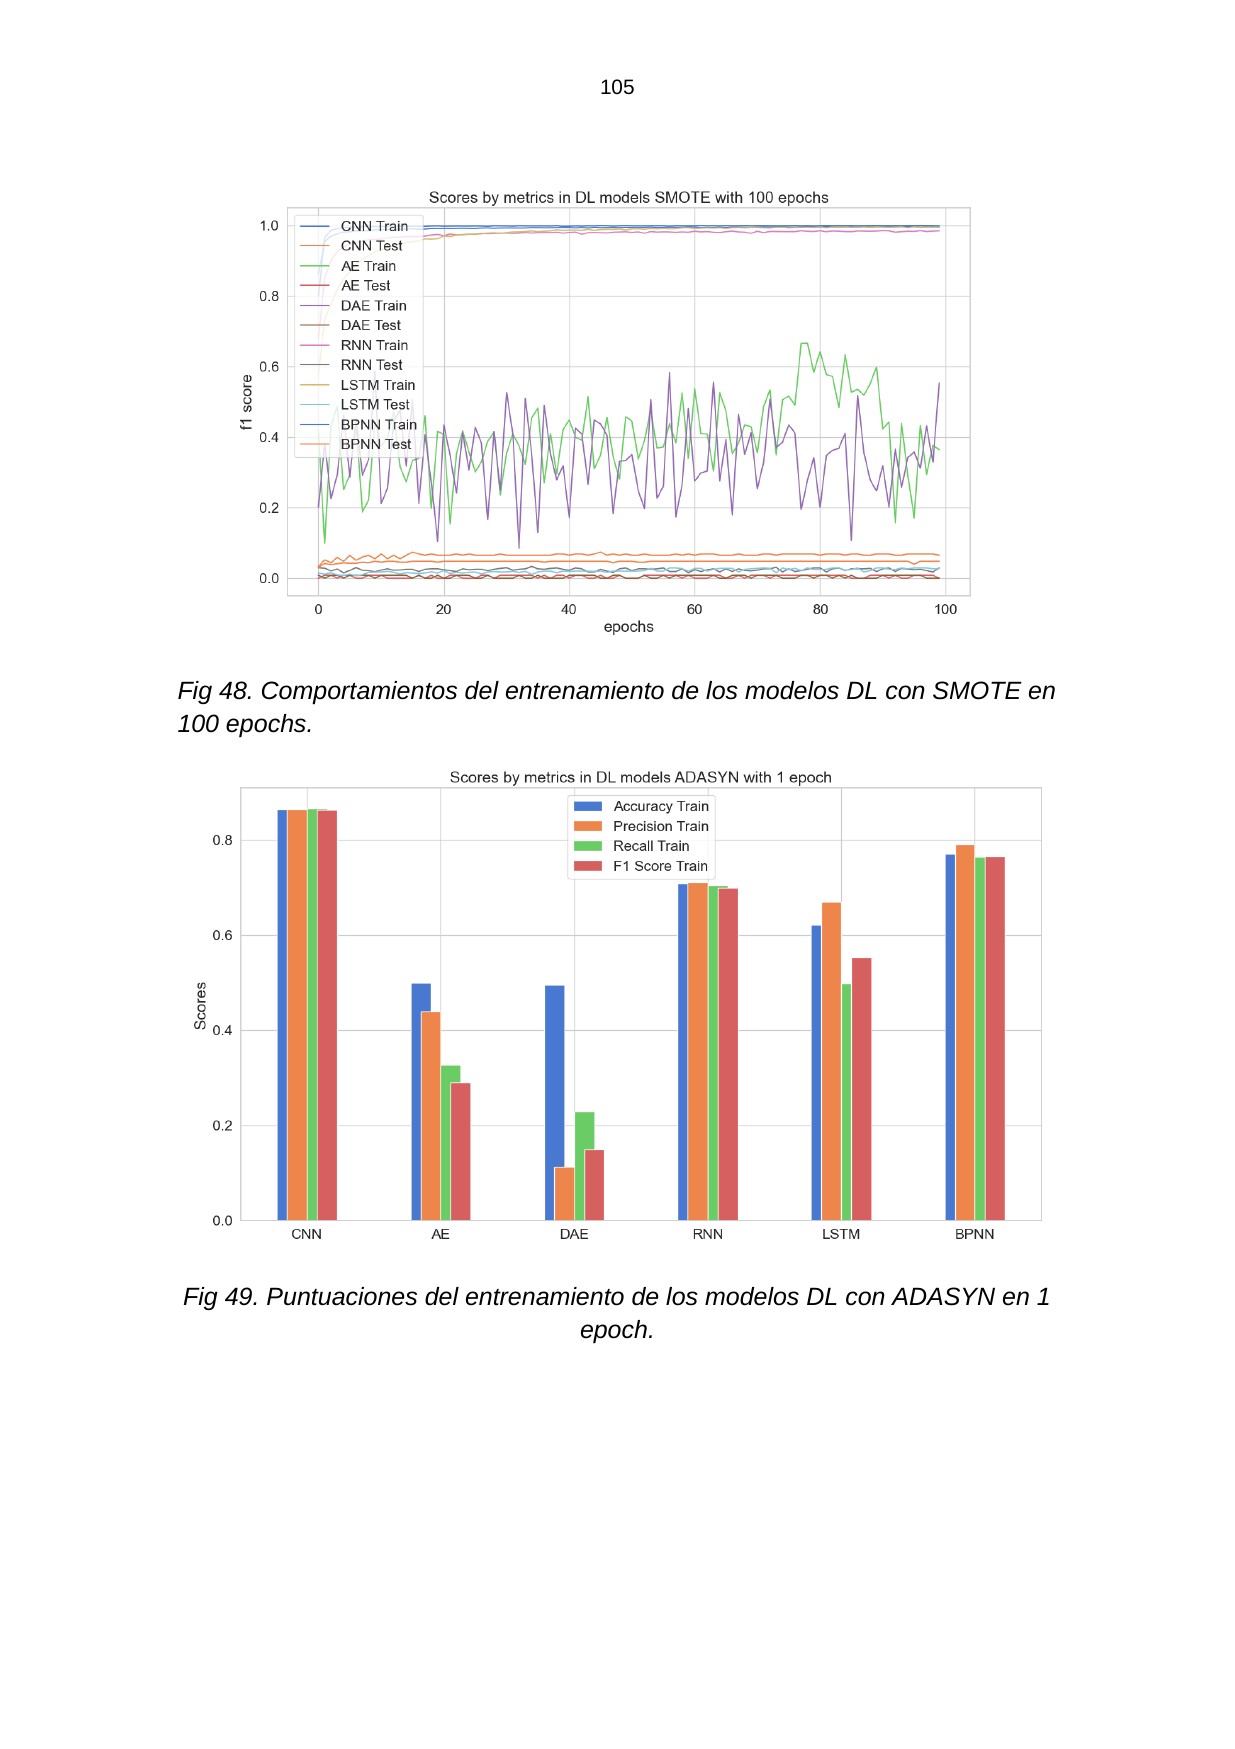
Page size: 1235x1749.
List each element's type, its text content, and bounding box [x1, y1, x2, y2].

picture [177, 754, 1058, 1258]
text Fig 49. Puntuaciones del entrenamiento de los modelos DL con ADASYN en 1 epoch. [177, 1282, 1057, 1344]
text Fig 48. Comportamientos del entrenamiento de los modelos DL con SMOTE en 100 epochs. [177, 676, 1057, 738]
picture [177, 147, 1058, 651]
